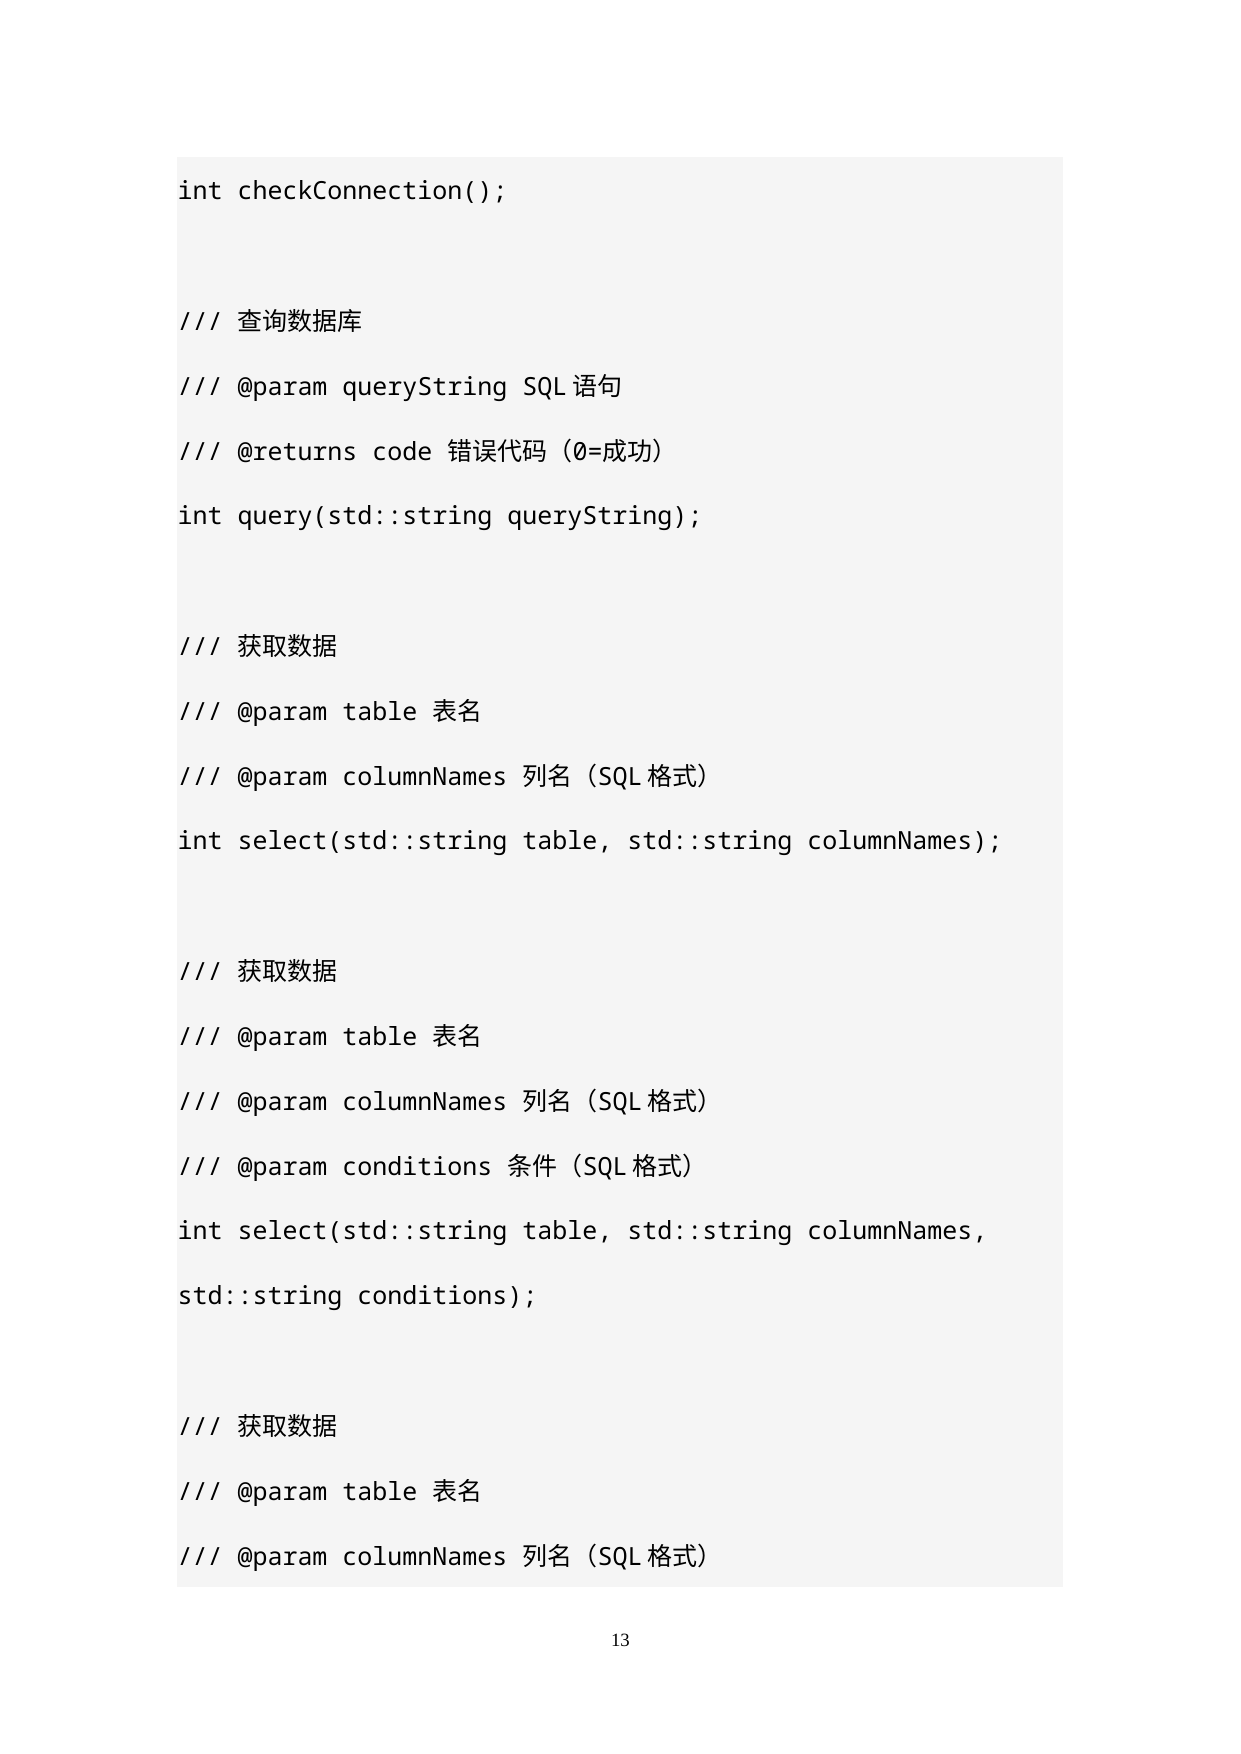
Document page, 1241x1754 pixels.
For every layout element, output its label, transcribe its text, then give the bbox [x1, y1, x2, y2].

text /// @param columnNames 列名（SQL格式） [177, 742, 1063, 807]
text int checkConnection(); [177, 157, 1063, 222]
text int select(std::string table, std::string columnNames, std::string conditions); [177, 1197, 1063, 1327]
text /// @param queryString SQL语句 [177, 352, 1063, 417]
text /// 获取数据 [177, 937, 1063, 1002]
text /// @param table 表名 [177, 1457, 1063, 1522]
text /// 获取数据 [177, 612, 1063, 677]
text int select(std::string table, std::string columnNames); [177, 807, 1063, 872]
text int query(std::string queryString); [177, 482, 1063, 547]
text /// @param table 表名 [177, 1002, 1063, 1067]
text /// 查询数据库 [177, 287, 1063, 352]
text /// @param conditions 条件（SQL格式） [177, 1132, 1063, 1197]
text /// @param table 表名 [177, 677, 1063, 742]
text /// @param columnNames 列名（SQL格式） [177, 1522, 1063, 1587]
text /// @returns code 错误代码（0=成功） [177, 417, 1063, 482]
text /// @param columnNames 列名（SQL格式） [177, 1067, 1063, 1132]
text /// 获取数据 [177, 1392, 1063, 1457]
